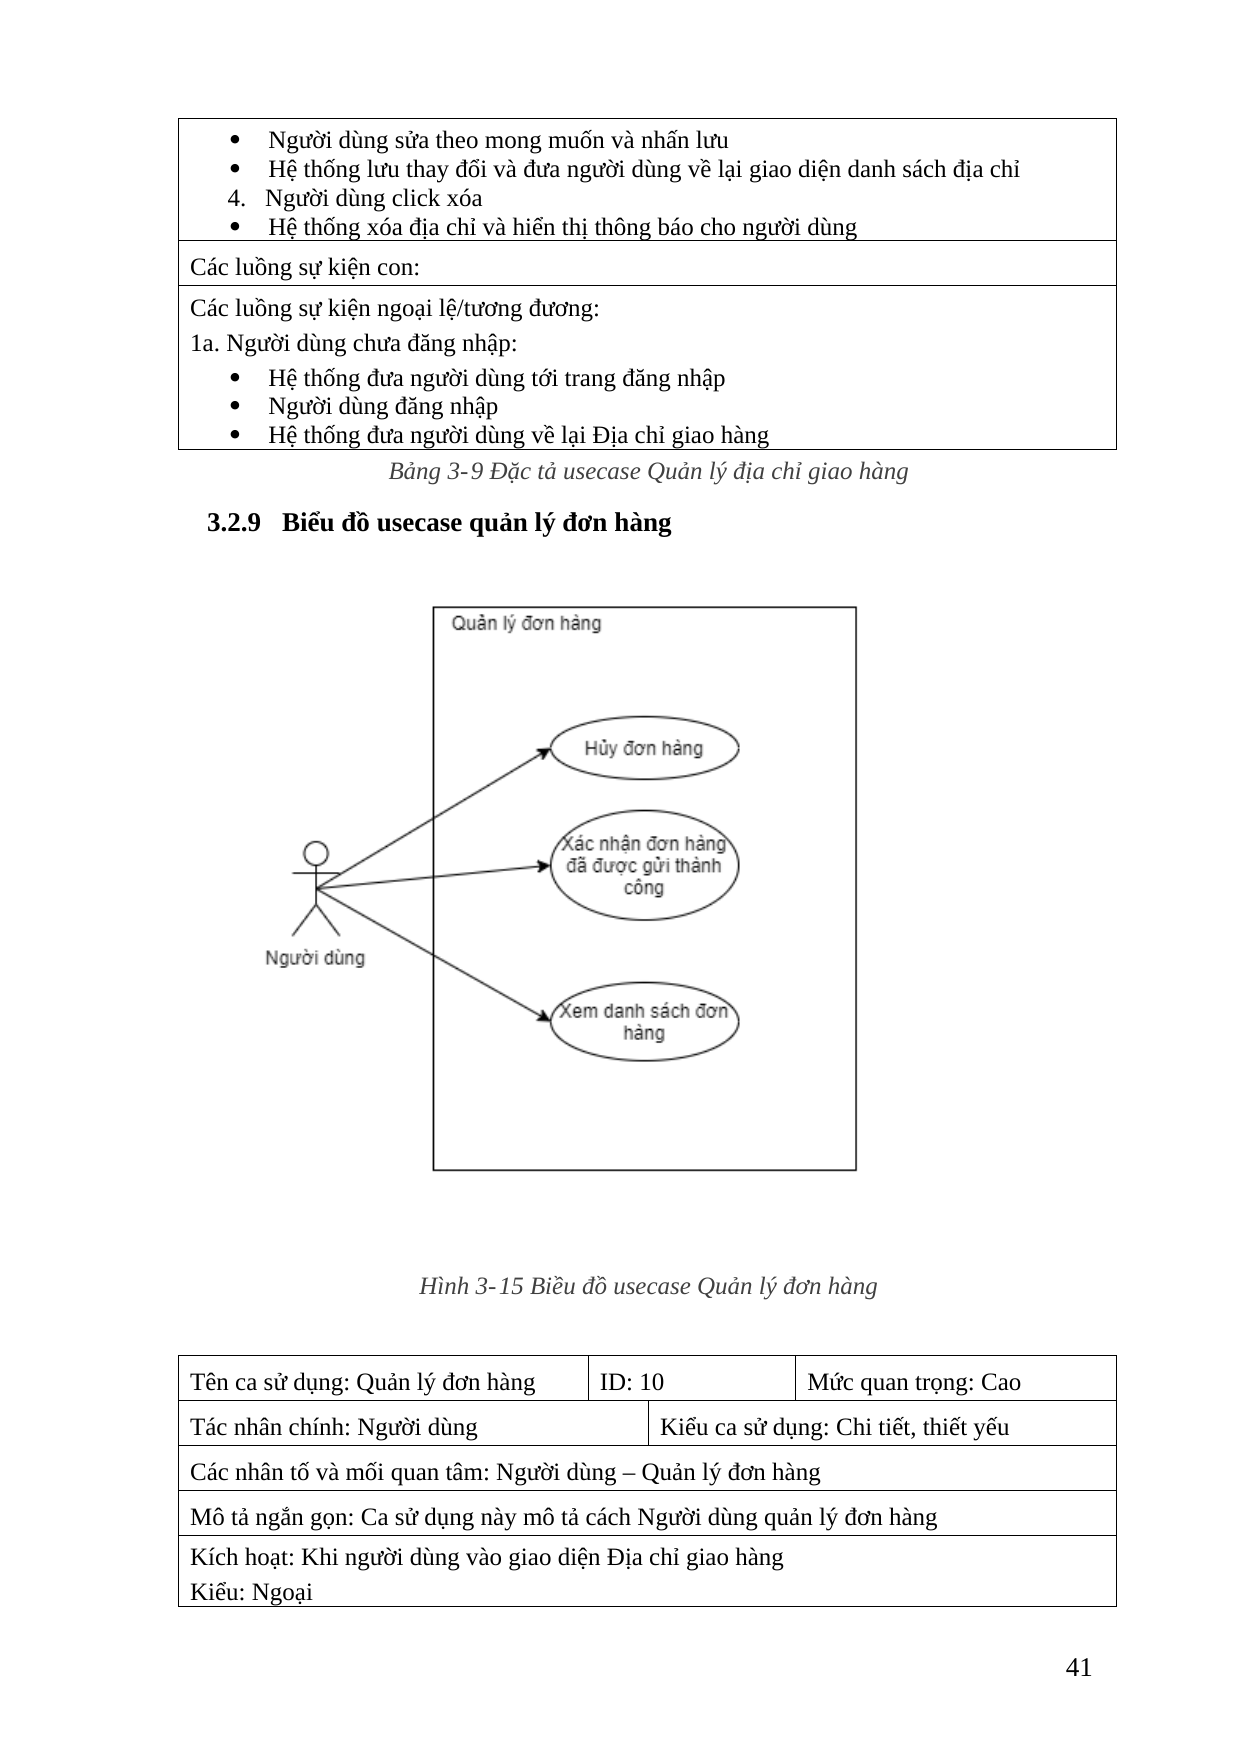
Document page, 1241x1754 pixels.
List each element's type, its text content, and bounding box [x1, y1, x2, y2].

table_cell Các luồng sự kiện con: [179, 241, 1116, 285]
subtitle Biểu đồ usecase quản lý đơn hàng [207, 506, 1092, 537]
table_header Tên ca sử dụng: Quản lý đơn hàng [179, 1356, 588, 1400]
table_cell Các nhân tố và mối quan tâm: Người dùng – Quản lý đơn hàng [179, 1446, 1116, 1490]
table_cell Các luồng sự kiện ngoại lệ/tương đương: 1a. Người dùng chưa đăng nhập: Hệ thống đưa người dùng tới trang đăng nhập Người dùng đăng nhập Hệ thống đưa người dùng về lại Địa chỉ giao hàng [179, 286, 1116, 449]
table_cell Kích hoạt: Khi người dùng vào giao diện Địa chỉ giao hàng Kiểu: Ngoại [179, 1536, 1116, 1606]
table_cell Kiểu ca sử dụng: Chi tiết, thiết yếu [649, 1401, 1116, 1445]
table_cell Tác nhân chính: Người dùng [179, 1401, 648, 1445]
picture [206, 552, 998, 1262]
table_header Mức quan trọng: Cao [796, 1356, 1116, 1400]
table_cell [179, 119, 1116, 240]
table_cell Mô tả ngắn gọn: Ca sử dụng này mô tả cách Người dùng quản lý đơn hàng [179, 1491, 1116, 1535]
table_header ID: 10 [589, 1356, 795, 1400]
